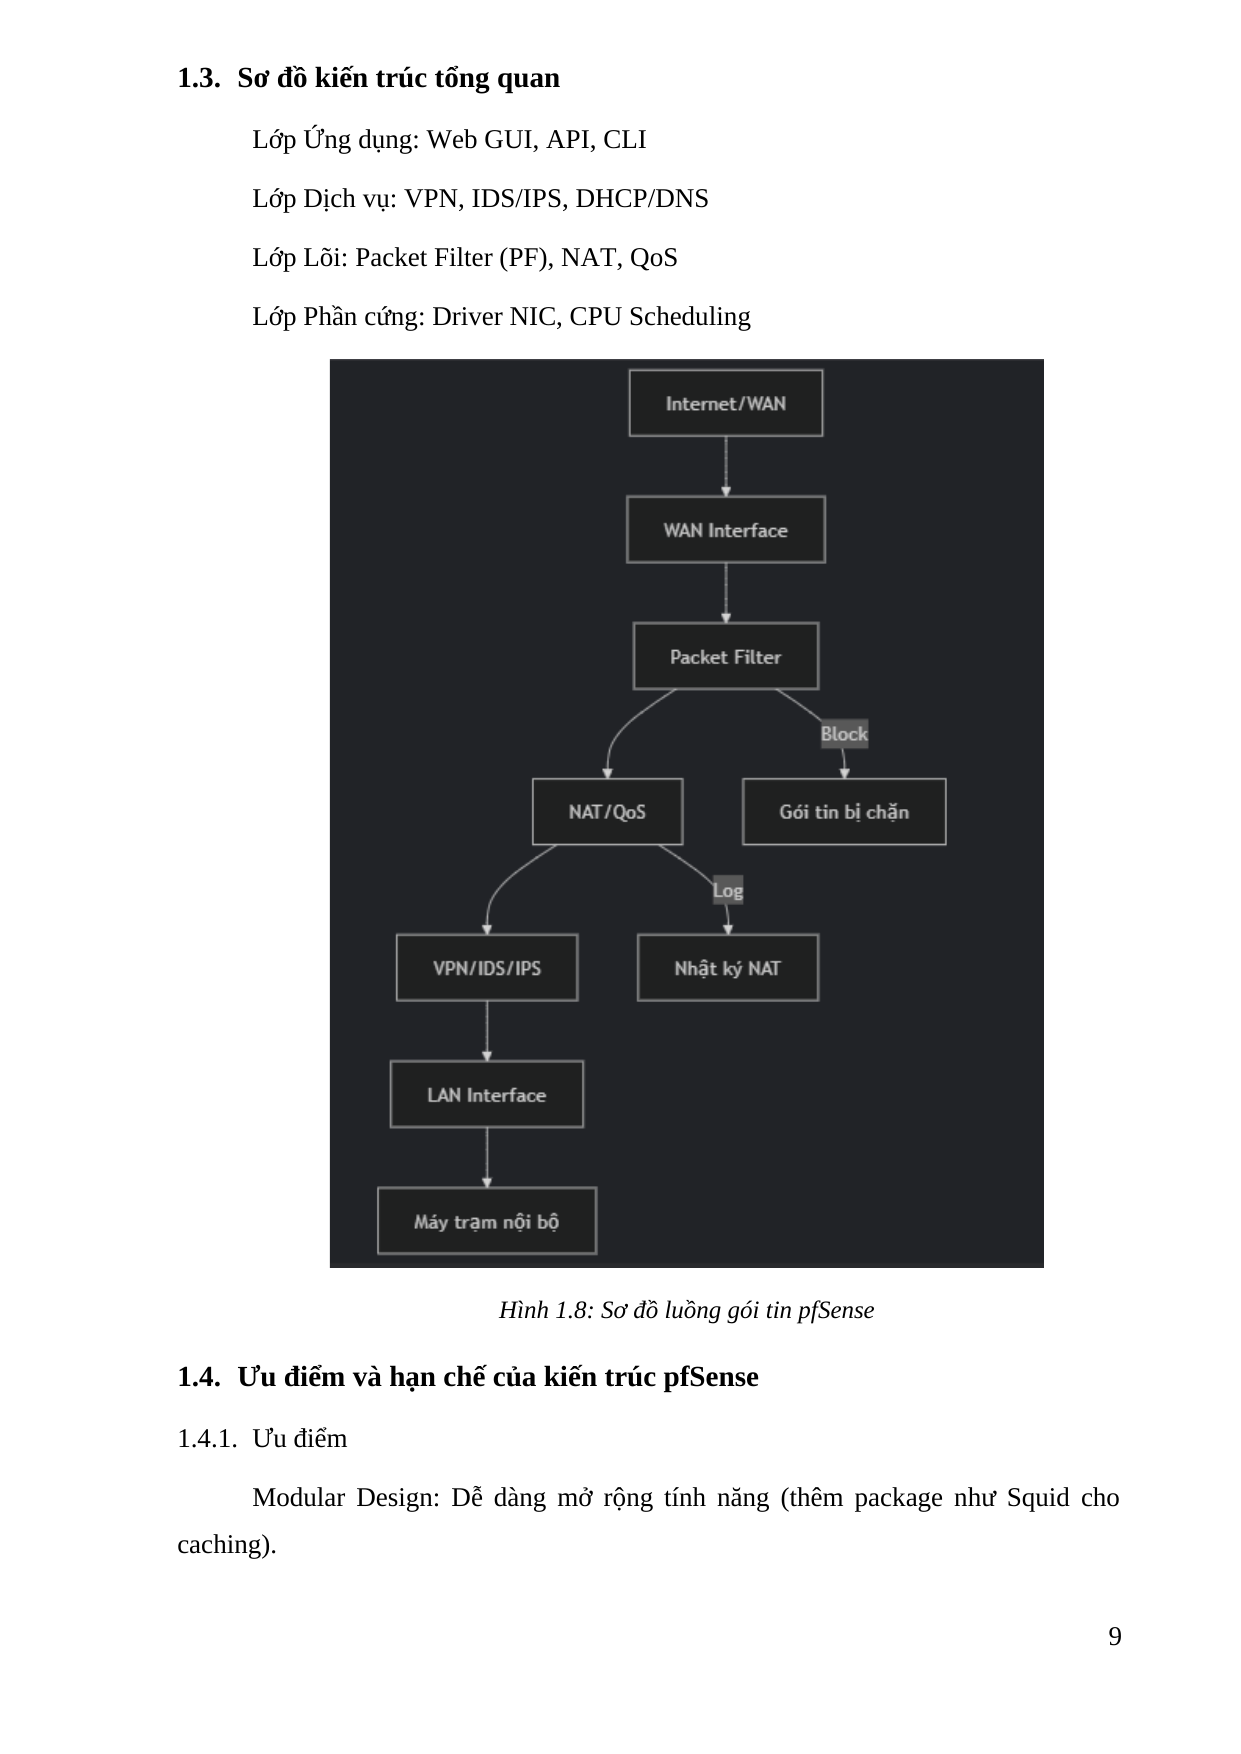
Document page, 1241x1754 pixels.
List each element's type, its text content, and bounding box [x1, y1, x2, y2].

text Lớp Phần cứng: Driver NIC, CPU Scheduling [177, 300, 1122, 331]
subtitle Ưu điểm và hạn chế của kiến trúc pfSense [177, 1359, 1122, 1393]
text Lớp Lõi: Packet Filter (PF), NAT, QoS [177, 241, 1122, 272]
subtitle Ưu điểm [177, 1422, 1122, 1453]
text Lớp Ứng dụng: Web GUI, API, CLI [177, 123, 1122, 154]
text Lớp Dịch vụ: VPN, IDS/IPS, DHCP/DNS [177, 182, 1122, 213]
text Modular Design: Dễ dàng mở rộng tính năng (thêm package như Squid cho caching). [177, 1481, 1122, 1559]
picture [329, 359, 1044, 1268]
subtitle Sơ đồ kiến trúc tổng quan [177, 60, 1122, 93]
